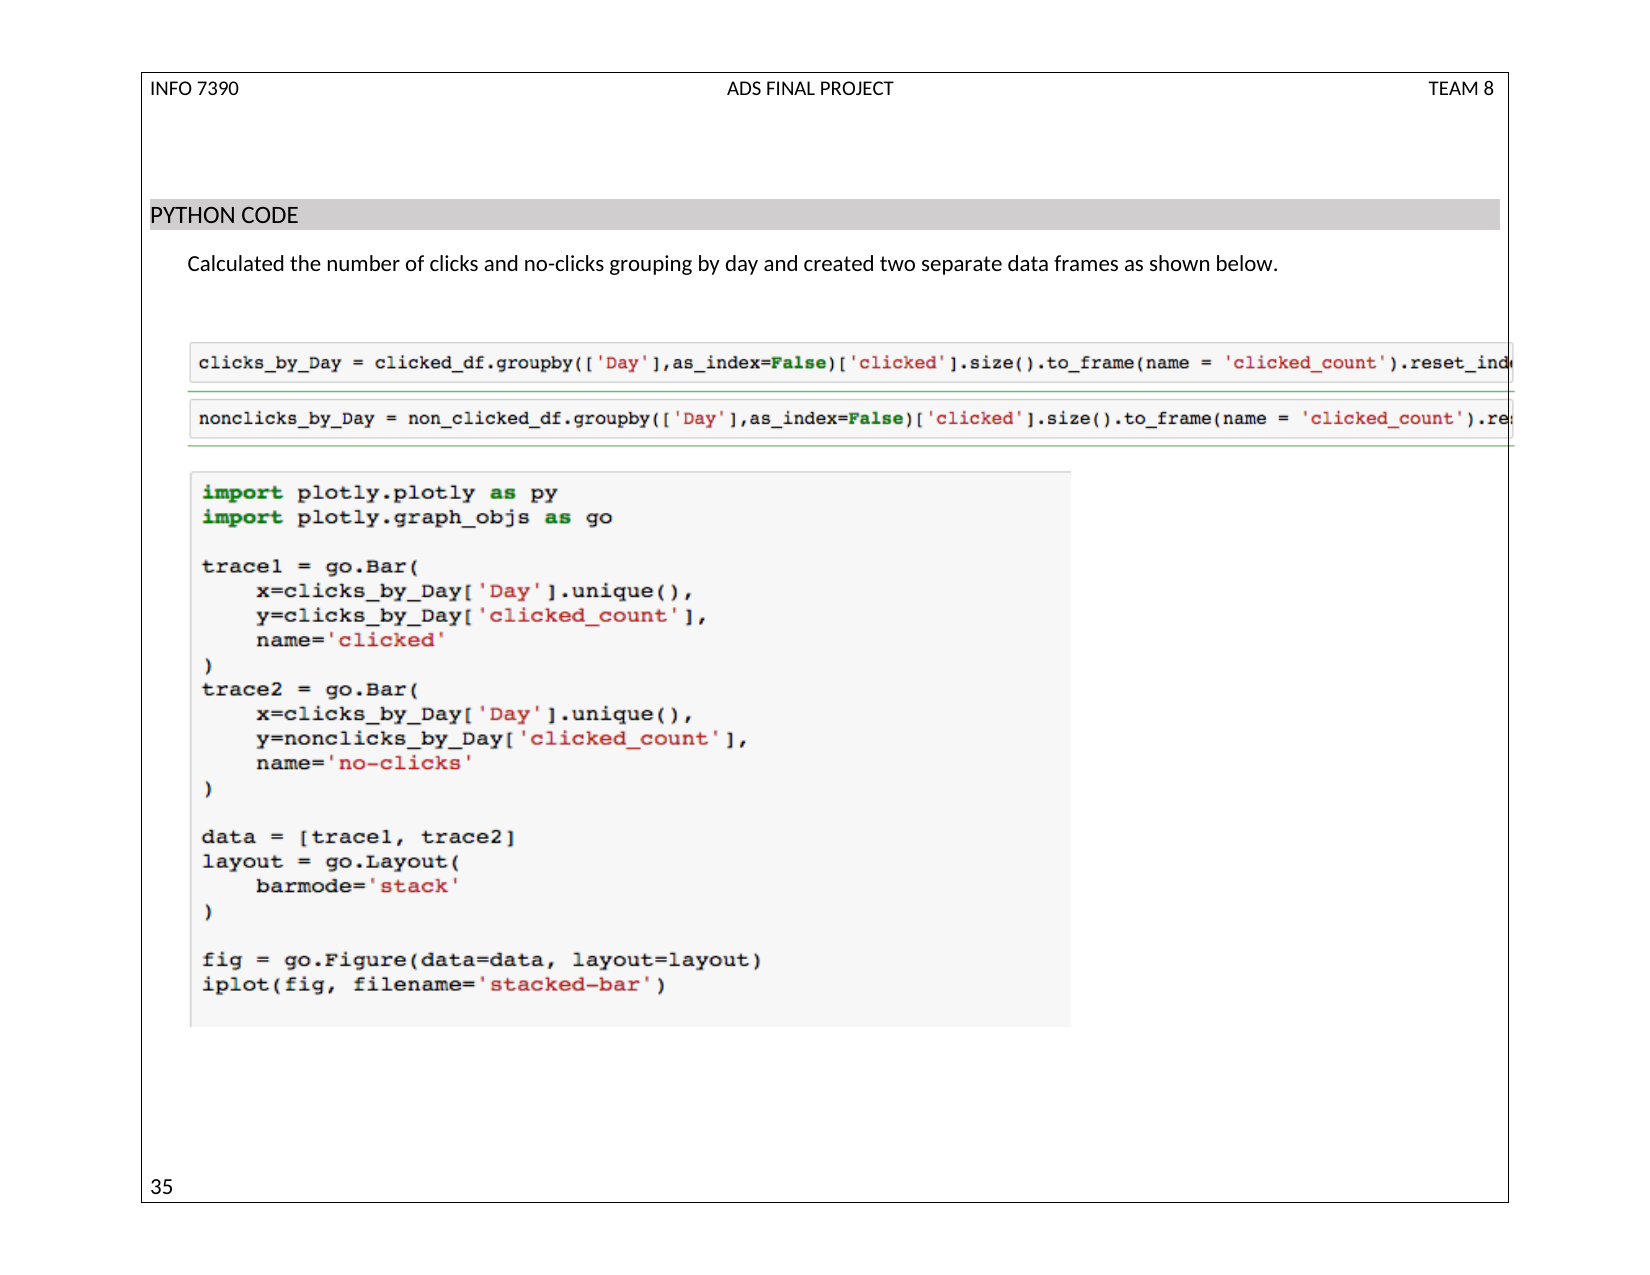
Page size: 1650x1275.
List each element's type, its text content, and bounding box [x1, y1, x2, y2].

text PYTHON CODE [150, 199, 1500, 230]
picture [187, 342, 1508, 452]
picture [187, 470, 1072, 1027]
text Calculated the number of clicks and no-clicks grouping by day and created two separate data frames as shown below. [187, 249, 1500, 277]
picture [1509, 342, 1515, 452]
